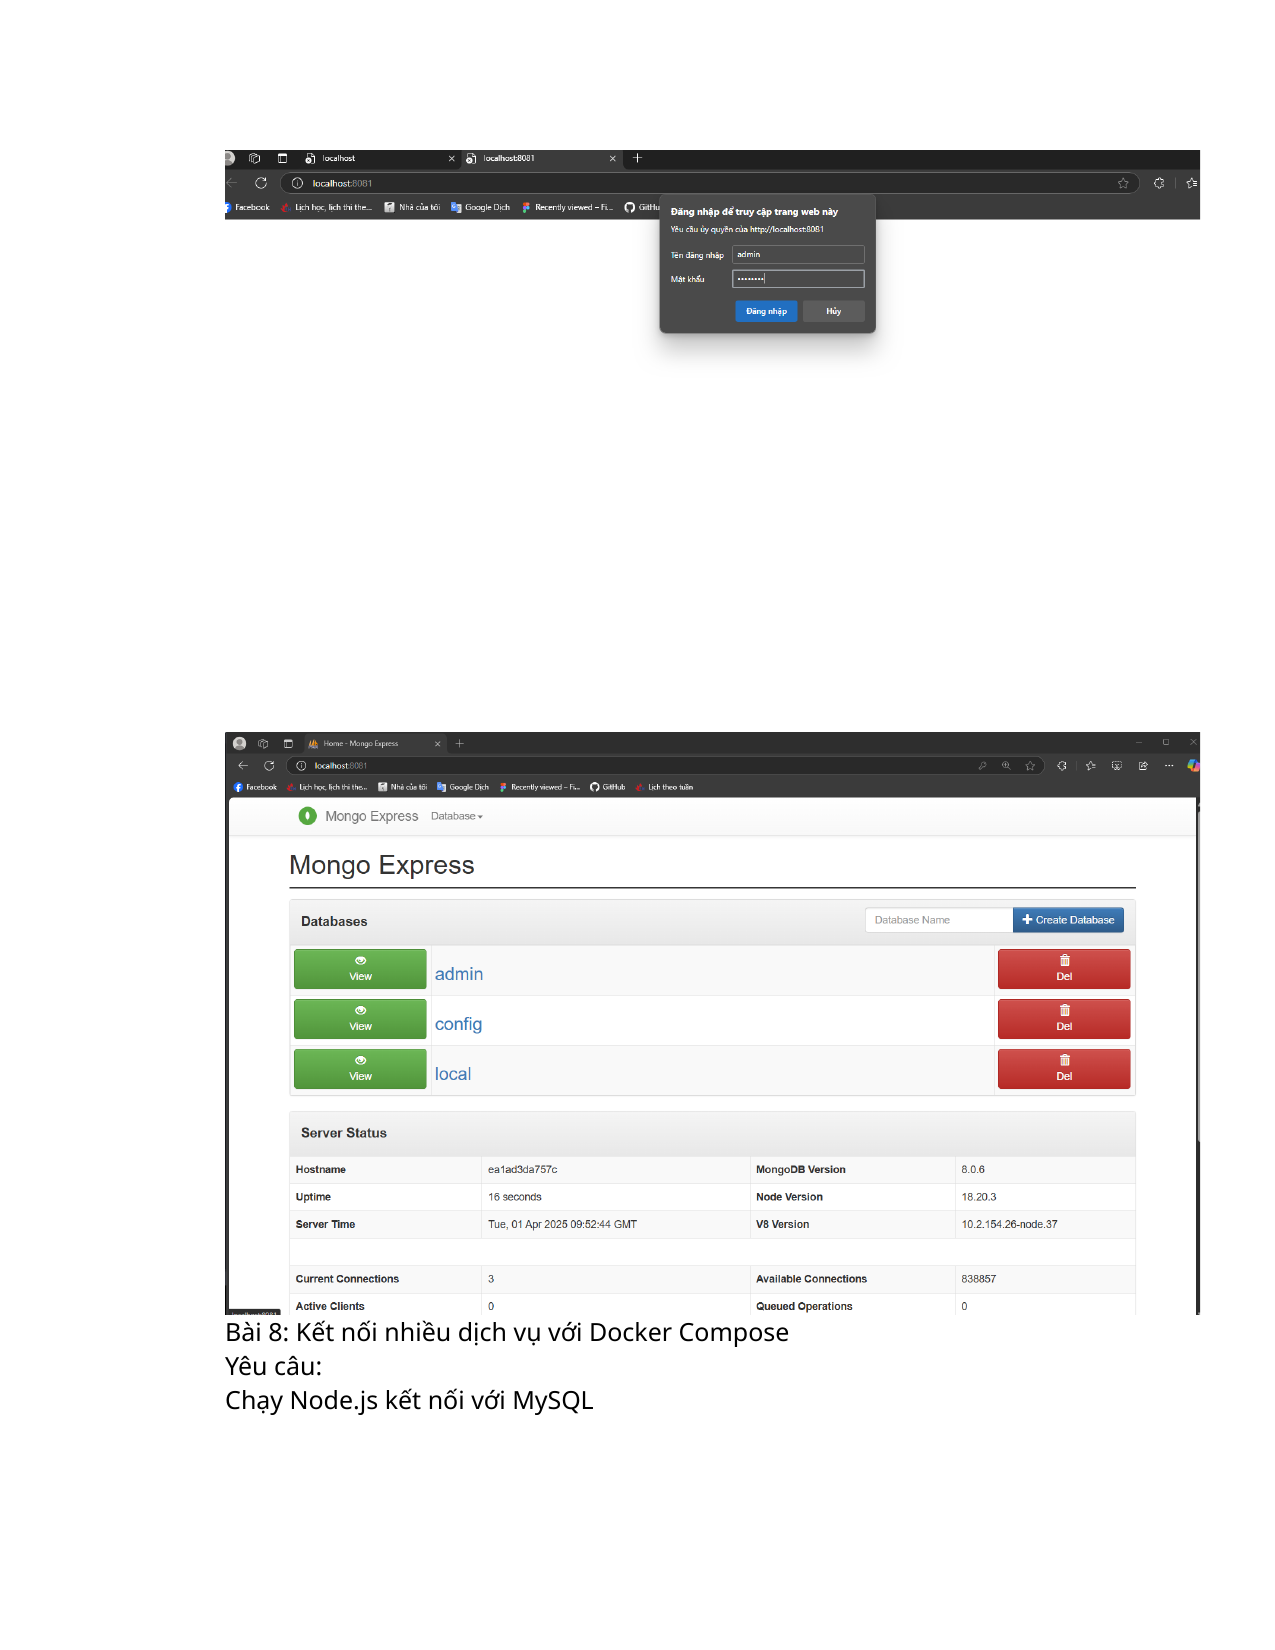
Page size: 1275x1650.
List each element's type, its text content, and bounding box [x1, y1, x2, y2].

picture [225, 150, 1200, 1315]
list Chạy Node.js kết nối với MySQL [225, 1383, 1125, 1417]
list Yêu câu: [225, 1348, 1125, 1383]
list Bài 8: Kết nối nhiều dịch vụ với Docker Compose [225, 1315, 1125, 1348]
